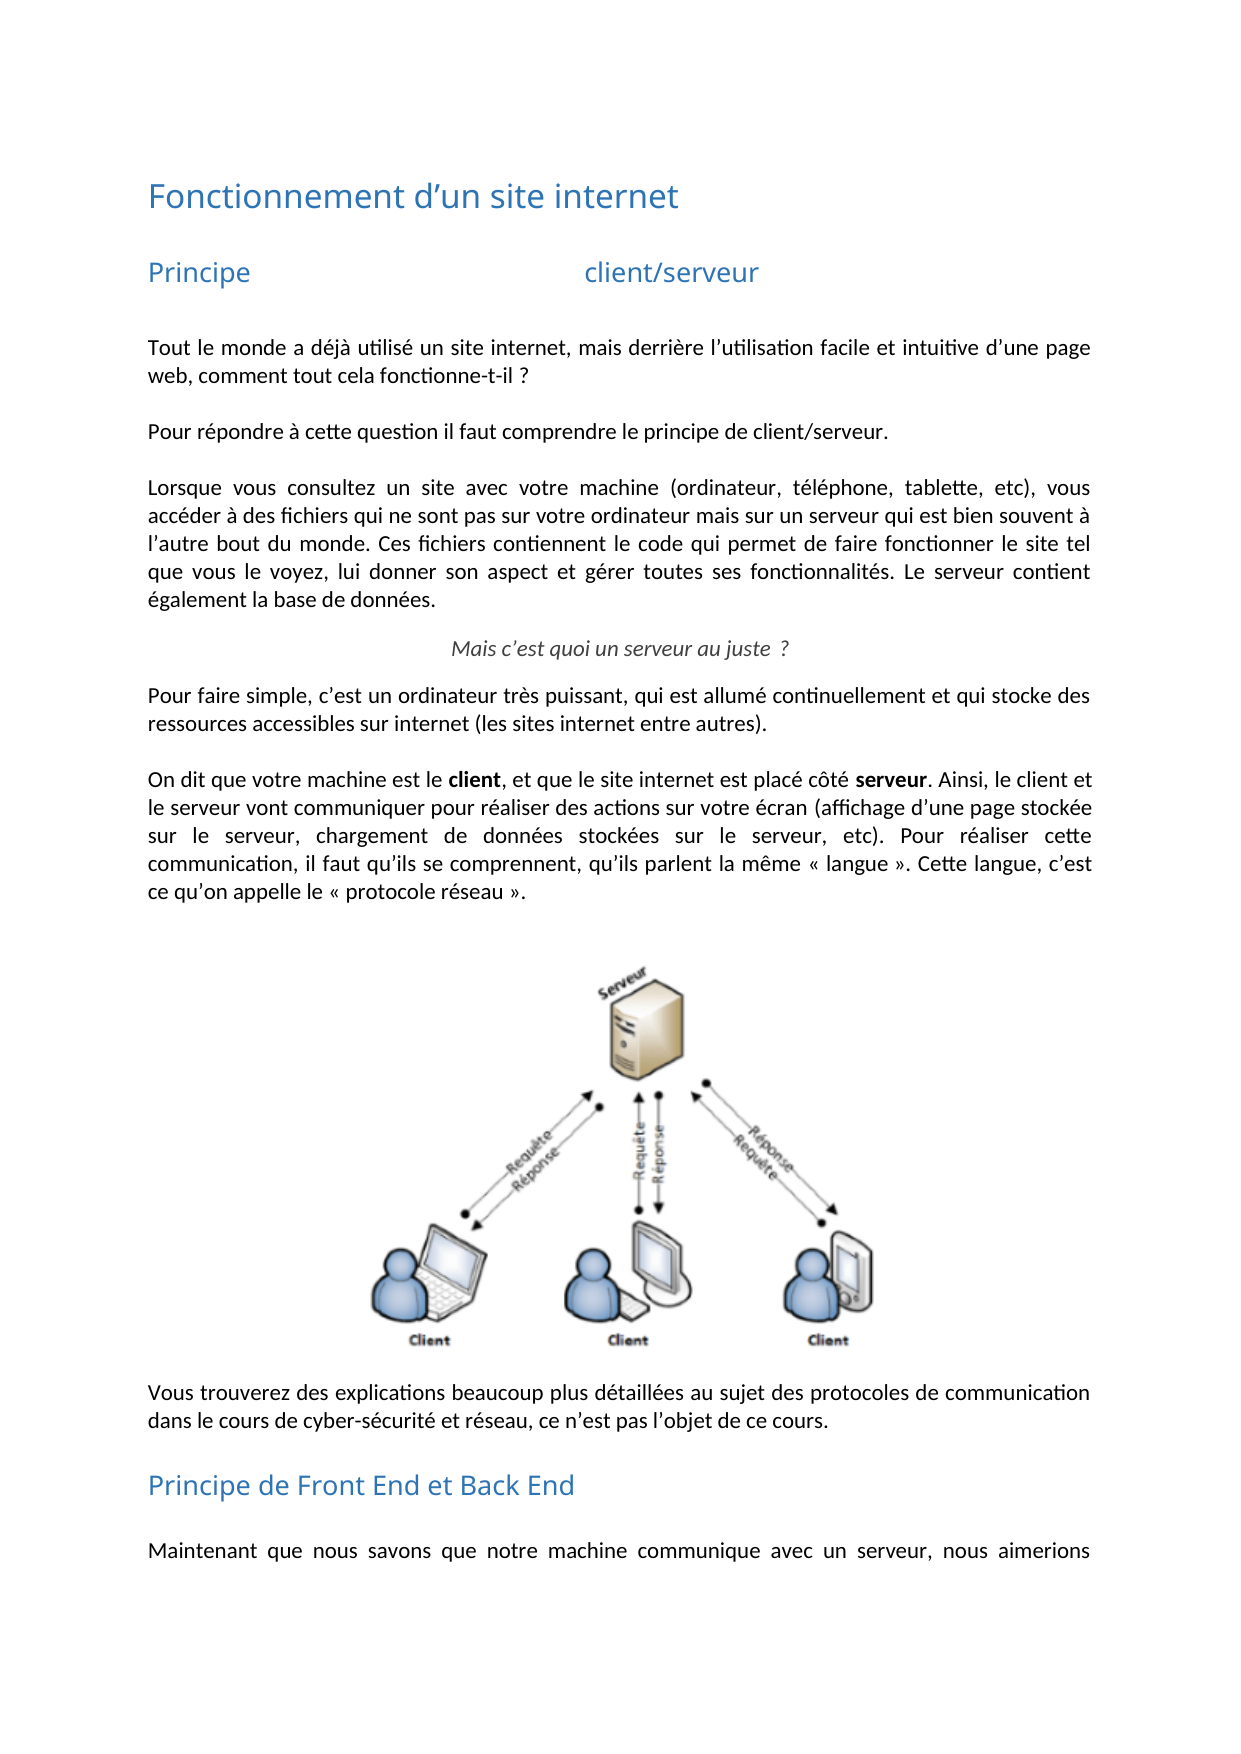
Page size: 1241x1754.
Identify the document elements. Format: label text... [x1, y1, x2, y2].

text Pour répondre à cette question il faut comprendre le principe de client/serveur. [148, 417, 1093, 445]
text Lorsque vous consultez un site avec votre machine (ordinateur, téléphone, tablette, etc), vous accéder à des fichiers qui ne sont pas sur votre ordinateur mais sur un serveur qui est bien souvent à l’autre bout du monde. Ces fichiers contiennent le code qui permet de faire fonctionner le site tel que vous le voyez, lui donner son aspect et gérer toutes ses fonctionnalités. Le serveur contient également la base de données. [148, 473, 1093, 613]
text Tout le monde a déjà utilisé un site internet, mais derrière l’utilisation facile et intuitive d’une page web, comment tout cela fonctionne-t-il ? [148, 333, 1093, 389]
text Mais c’est quoi un serveur au juste ? [238, 634, 1003, 662]
text On dit que votre machine est le client, et que le site internet est placé côté serveur. Ainsi, le client et le serveur vont communiquer pour réaliser des actions sur votre écran (affichage d’une page stockée sur le serveur, chargement de données stockées sur le serveur, etc). Pour réaliser cette communication, il faut qu’ils se comprennent, qu’ils parlent la même « langue ». Cette langue, c’est ce qu’on appelle le « protocole réseau ». [148, 765, 1093, 905]
subtitle Fonctionnement d’un site internet [148, 173, 1093, 218]
subtitle Principe client/serveur [148, 254, 1093, 330]
subtitle Principe de Front End et Back End [148, 1467, 1093, 1503]
picture [366, 952, 874, 1360]
text Pour faire simple, c’est un ordinateur très puissant, qui est allumé continuellement et qui stocke des ressources accessibles sur internet (les sites internet entre autres). [148, 681, 1093, 737]
text Vous trouverez des explications beaucoup plus détaillées au sujet des protocoles de communication dans le cours de cyber-sécurité et réseau, ce n’est pas l’objet de ce cours. [148, 1378, 1093, 1434]
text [148, 1506, 1093, 1565]
